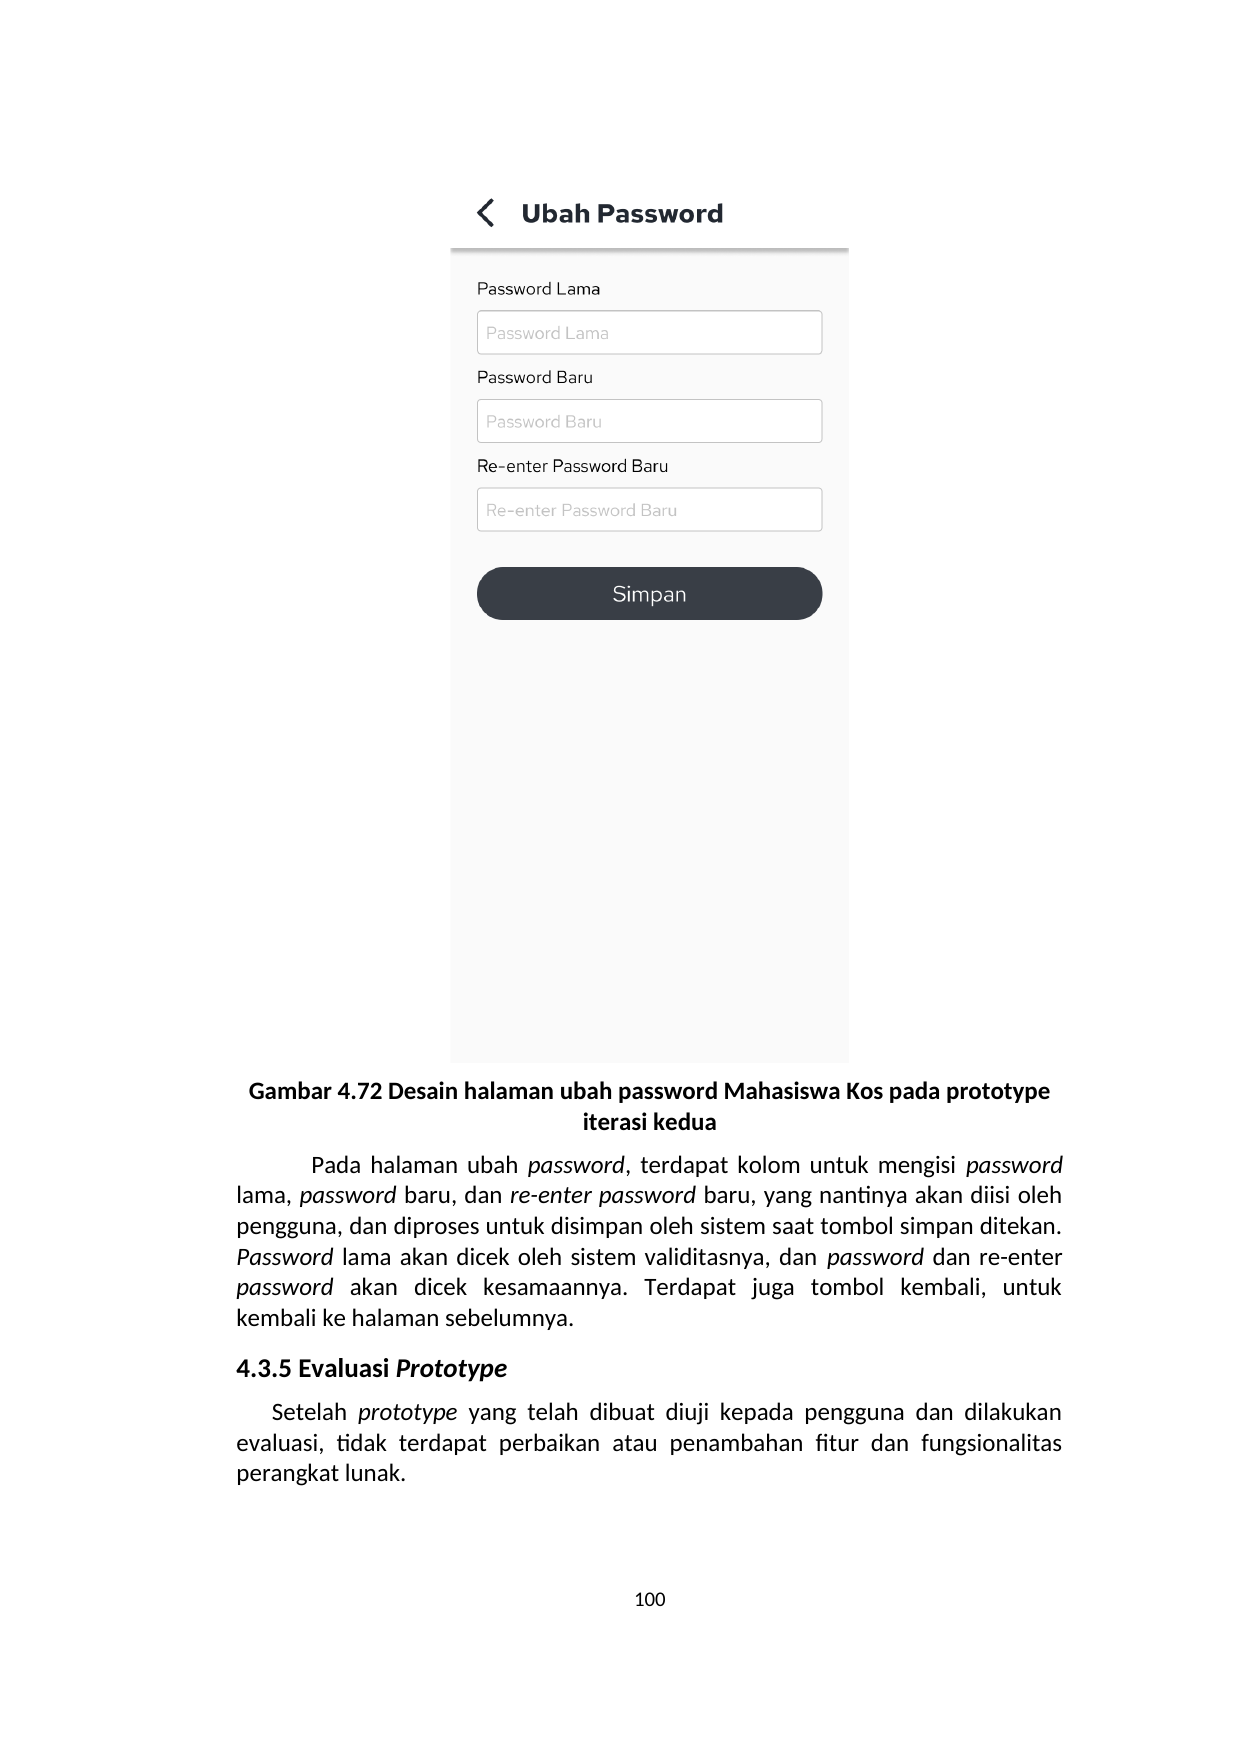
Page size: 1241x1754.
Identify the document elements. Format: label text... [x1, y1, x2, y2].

subtitle Evaluasi Prototype [236, 1351, 1063, 1384]
text Setelah prototype yang telah dibuat diuji kepada pengguna dan dilakukan evaluasi, tidak terdapat perbaikan atau penambahan fitur dan fungsionalitas perangkat lunak. [236, 1396, 1063, 1488]
picture [450, 177, 849, 1063]
text Pada halaman ubah password, terdapat kolom untuk mengisi password lama, password baru, dan re-enter password baru, yang nantinya akan diisi oleh pengguna, dan diproses untuk disimpan oleh sistem saat tombol simpan ditekan. Password lama akan dicek oleh sistem validitasnya, dan password dan re-enter password akan dicek kesamaannya. Terdapat juga tombol kembali, untuk kembali ke halaman sebelumnya. [236, 1149, 1063, 1332]
